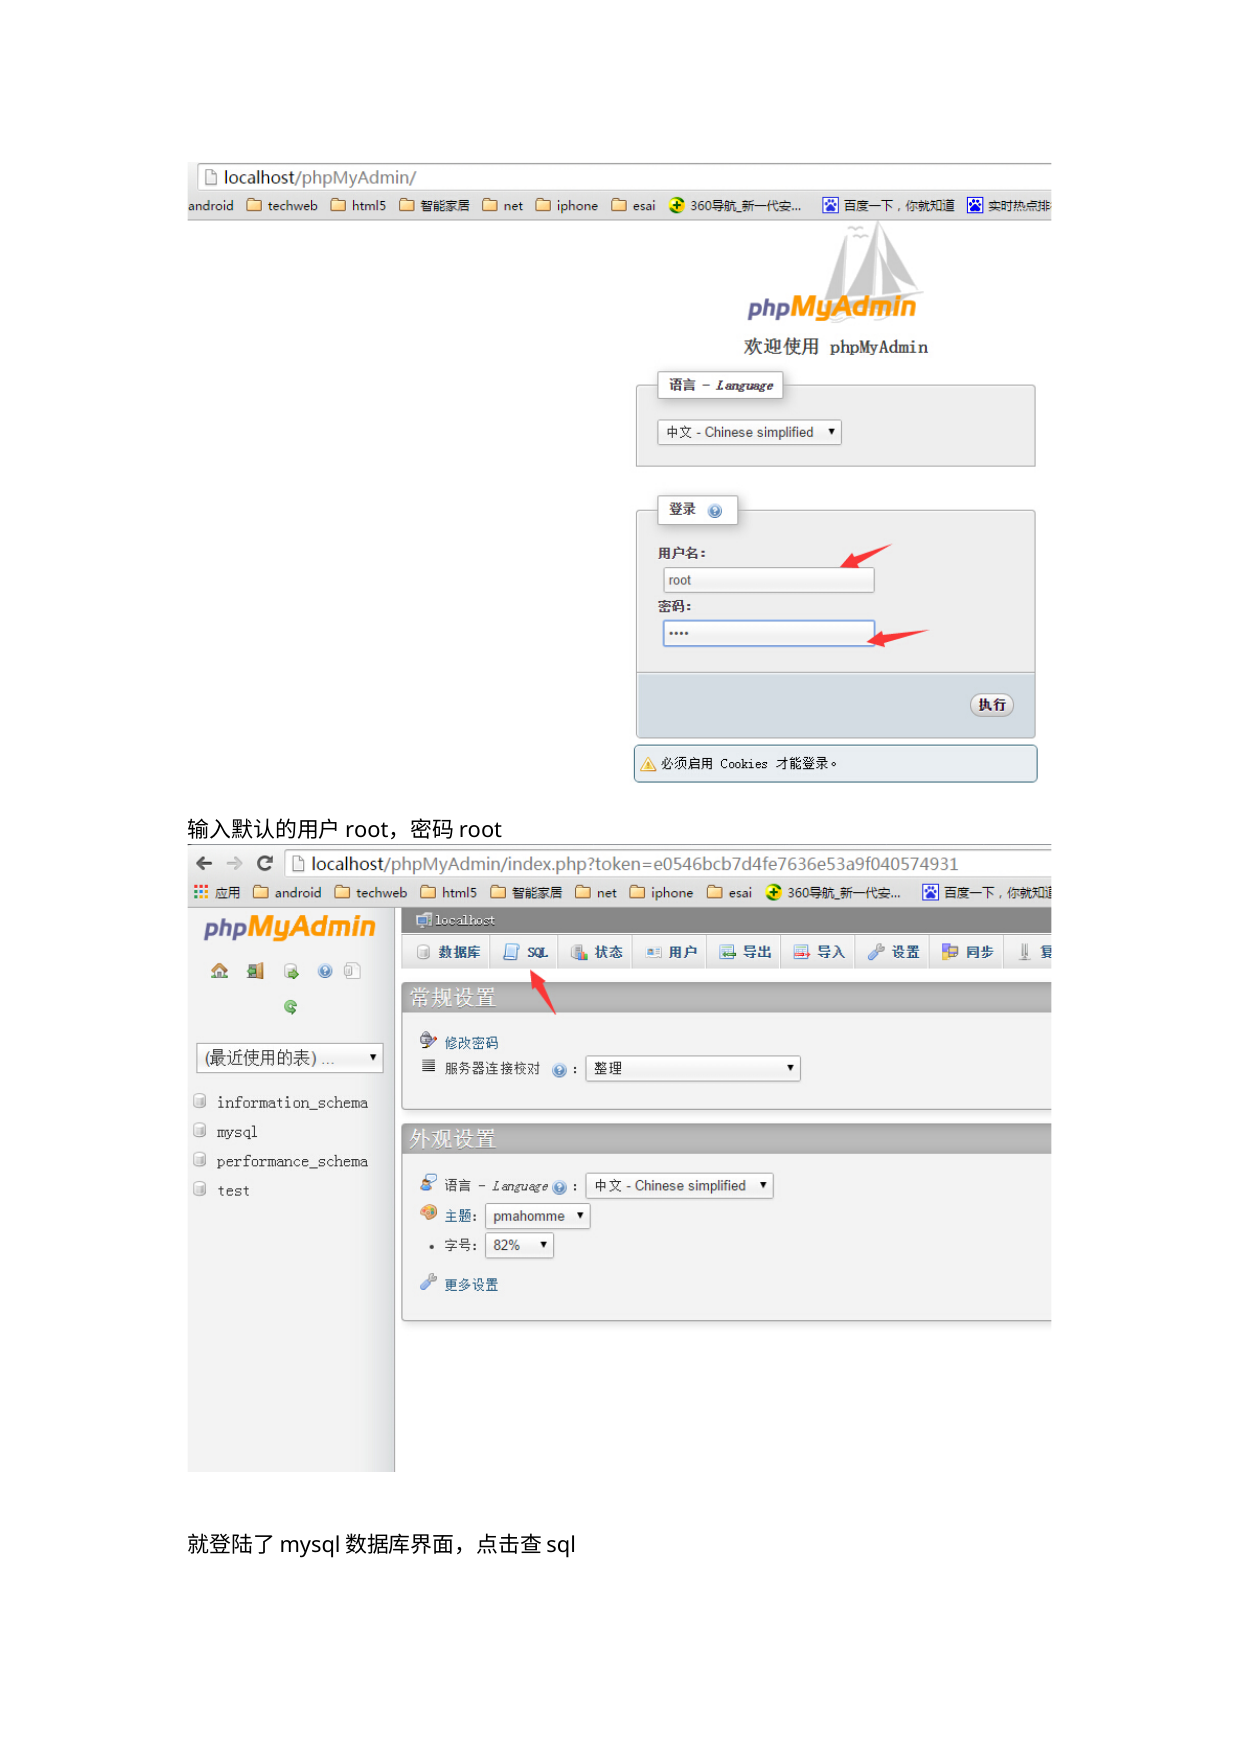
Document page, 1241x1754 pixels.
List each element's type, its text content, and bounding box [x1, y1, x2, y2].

text 输入默认的用户root，密码root [187, 812, 1053, 844]
picture [187, 844, 1052, 1472]
text 就登陆了mysql数据库界面，点击查sql [187, 1527, 1053, 1559]
picture [187, 162, 1052, 800]
